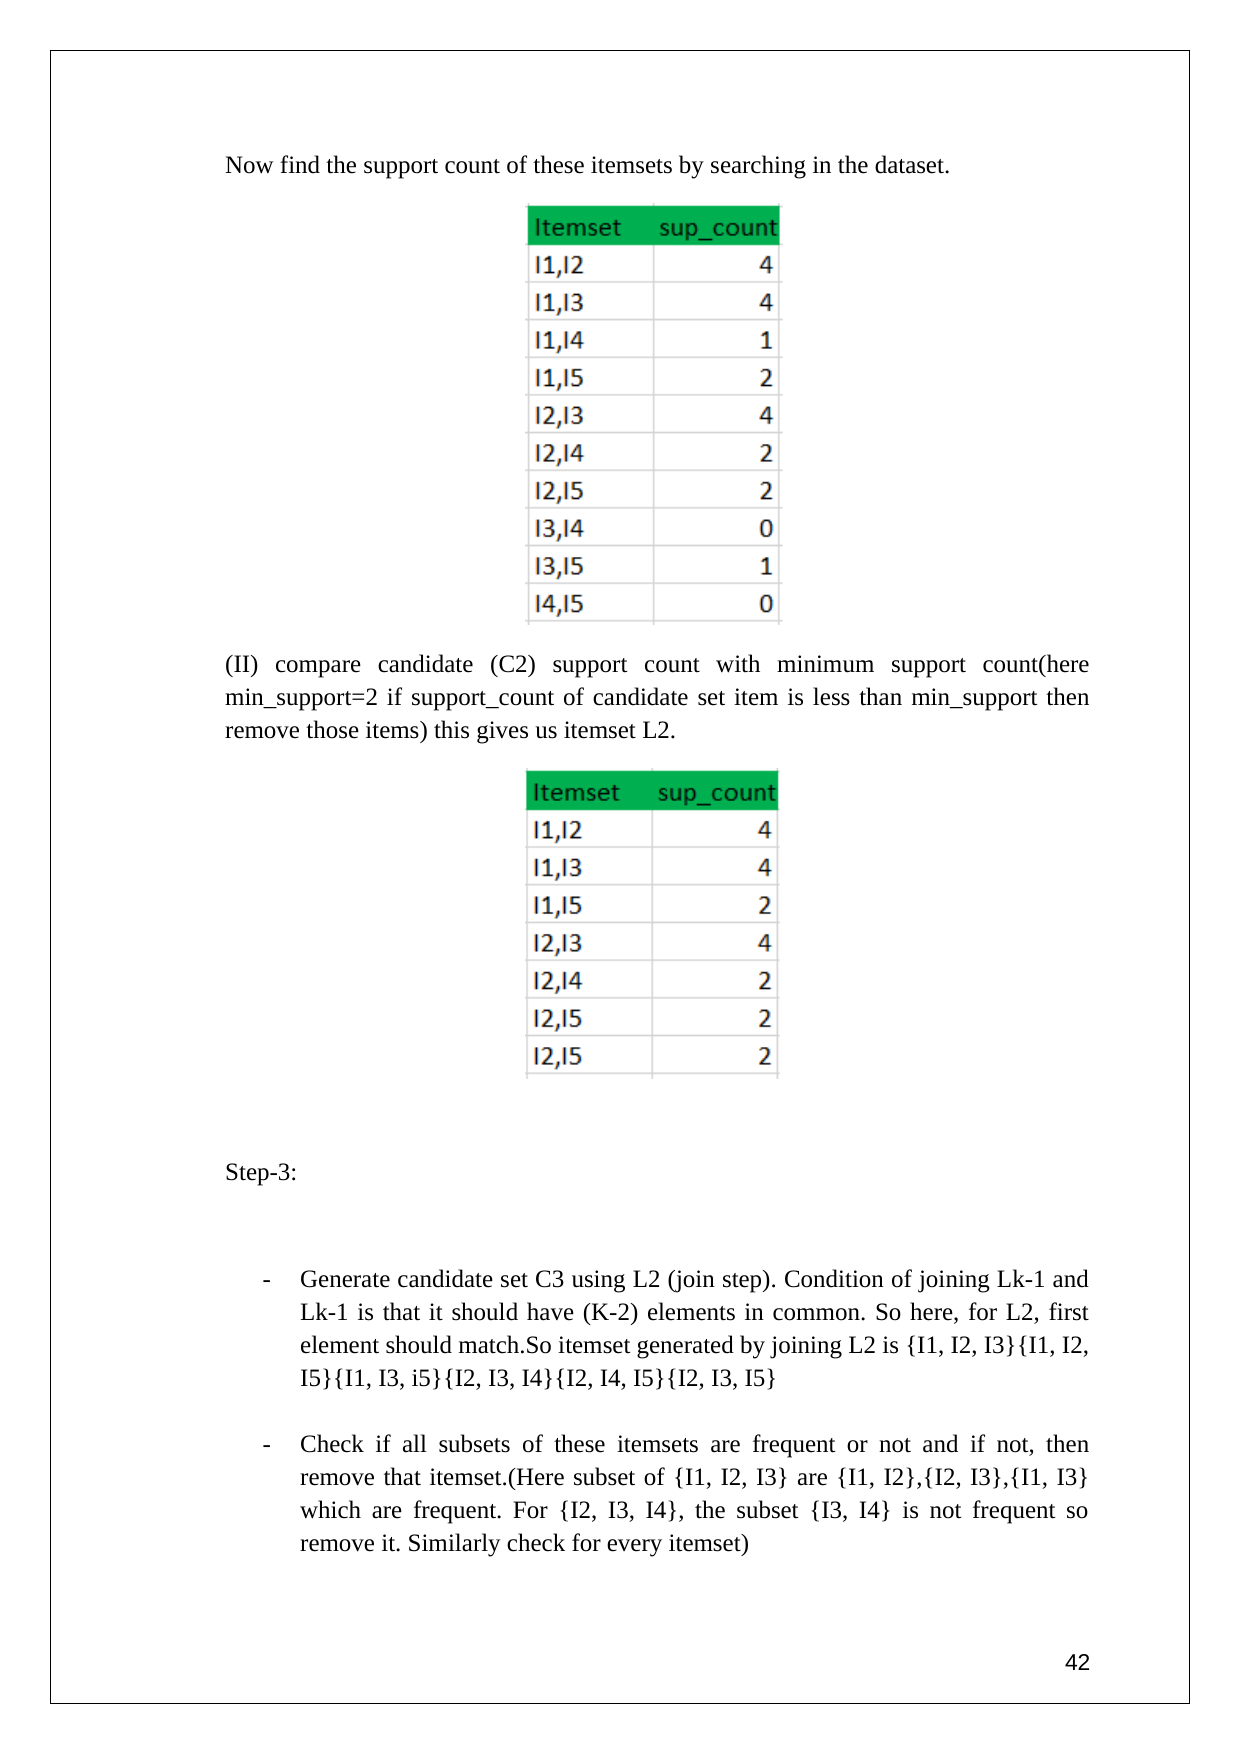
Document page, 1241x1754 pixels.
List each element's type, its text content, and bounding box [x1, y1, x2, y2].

text (II) compare candidate (C2) support count with minimum support count(here min_support=2 if support_count of candidate set item is less than min_support then remove those items) this gives us itemset L2. [225, 649, 1090, 744]
picture [525, 203, 783, 625]
text Now find the support count of these itemsets by searching in the dataset. [225, 150, 1090, 179]
list Generate candidate set C3 using L2 (join step). Condition of joining Lk-1 and Lk-1 is that it should have (K-2) elements in common. So here, for L2, first element should match.So itemset generated by joining L2 is {I1, I2, I3}{I1, I2, I5}{I1, I3, i5}{I2, I3, I4}{I2, I4, I5}{I2, I3, I5} [262, 1264, 1090, 1392]
list Check if all subsets of these itemsets are frequent or not and if not, then remove that itemset.(Here subset of {I1, I2, I3} are {I1, I2},{I2, I3},{I1, I3} which are frequent. For {I2, I3, I4}, the subset {I3, I4} is not frequent so remove it. Similarly check for every itemset) [262, 1429, 1090, 1557]
picture [525, 768, 780, 1079]
text Step-3: [225, 1157, 1090, 1185]
